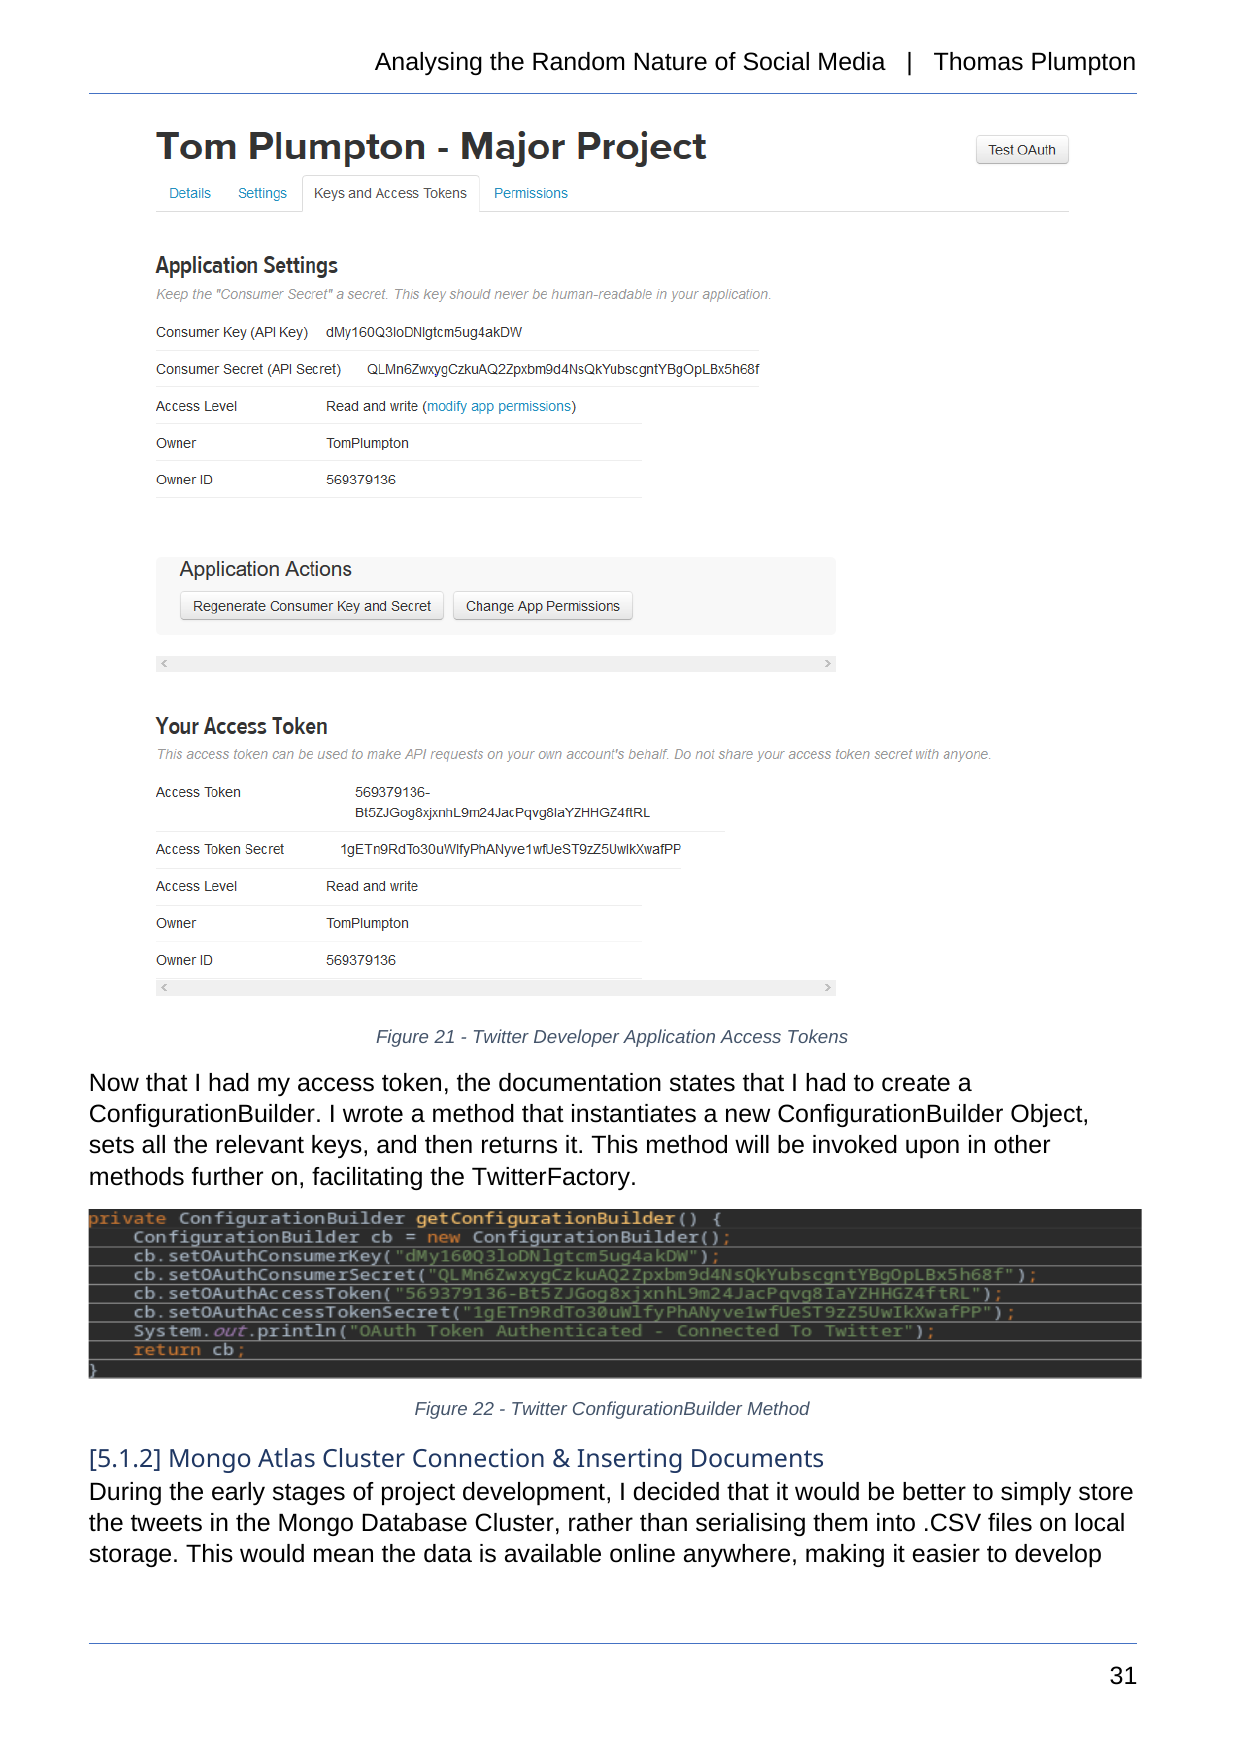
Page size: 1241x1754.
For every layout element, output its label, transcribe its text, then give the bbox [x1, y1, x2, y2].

text Figure 22 - Twitter ConfigurationBuilder Method [89, 1398, 1137, 1419]
picture [146, 122, 1080, 1007]
text Figure 21 - Twitter Developer Application Access Tokens [89, 1026, 1137, 1048]
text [89, 1477, 1137, 1568]
text Now that I had my access token, the documentation states that I had to create a ConfigurationBuilder. I wrote a method that instantiates a new ConfigurationBuilder Object, sets all the relevant keys, and then returns it. This method will be invoked upon in other methods further on, facilitating the TwitterFactory. [89, 1068, 1137, 1190]
subtitle [5.1.2] Mongo Atlas Cluster Connection & Inserting Documents [89, 1440, 1137, 1474]
